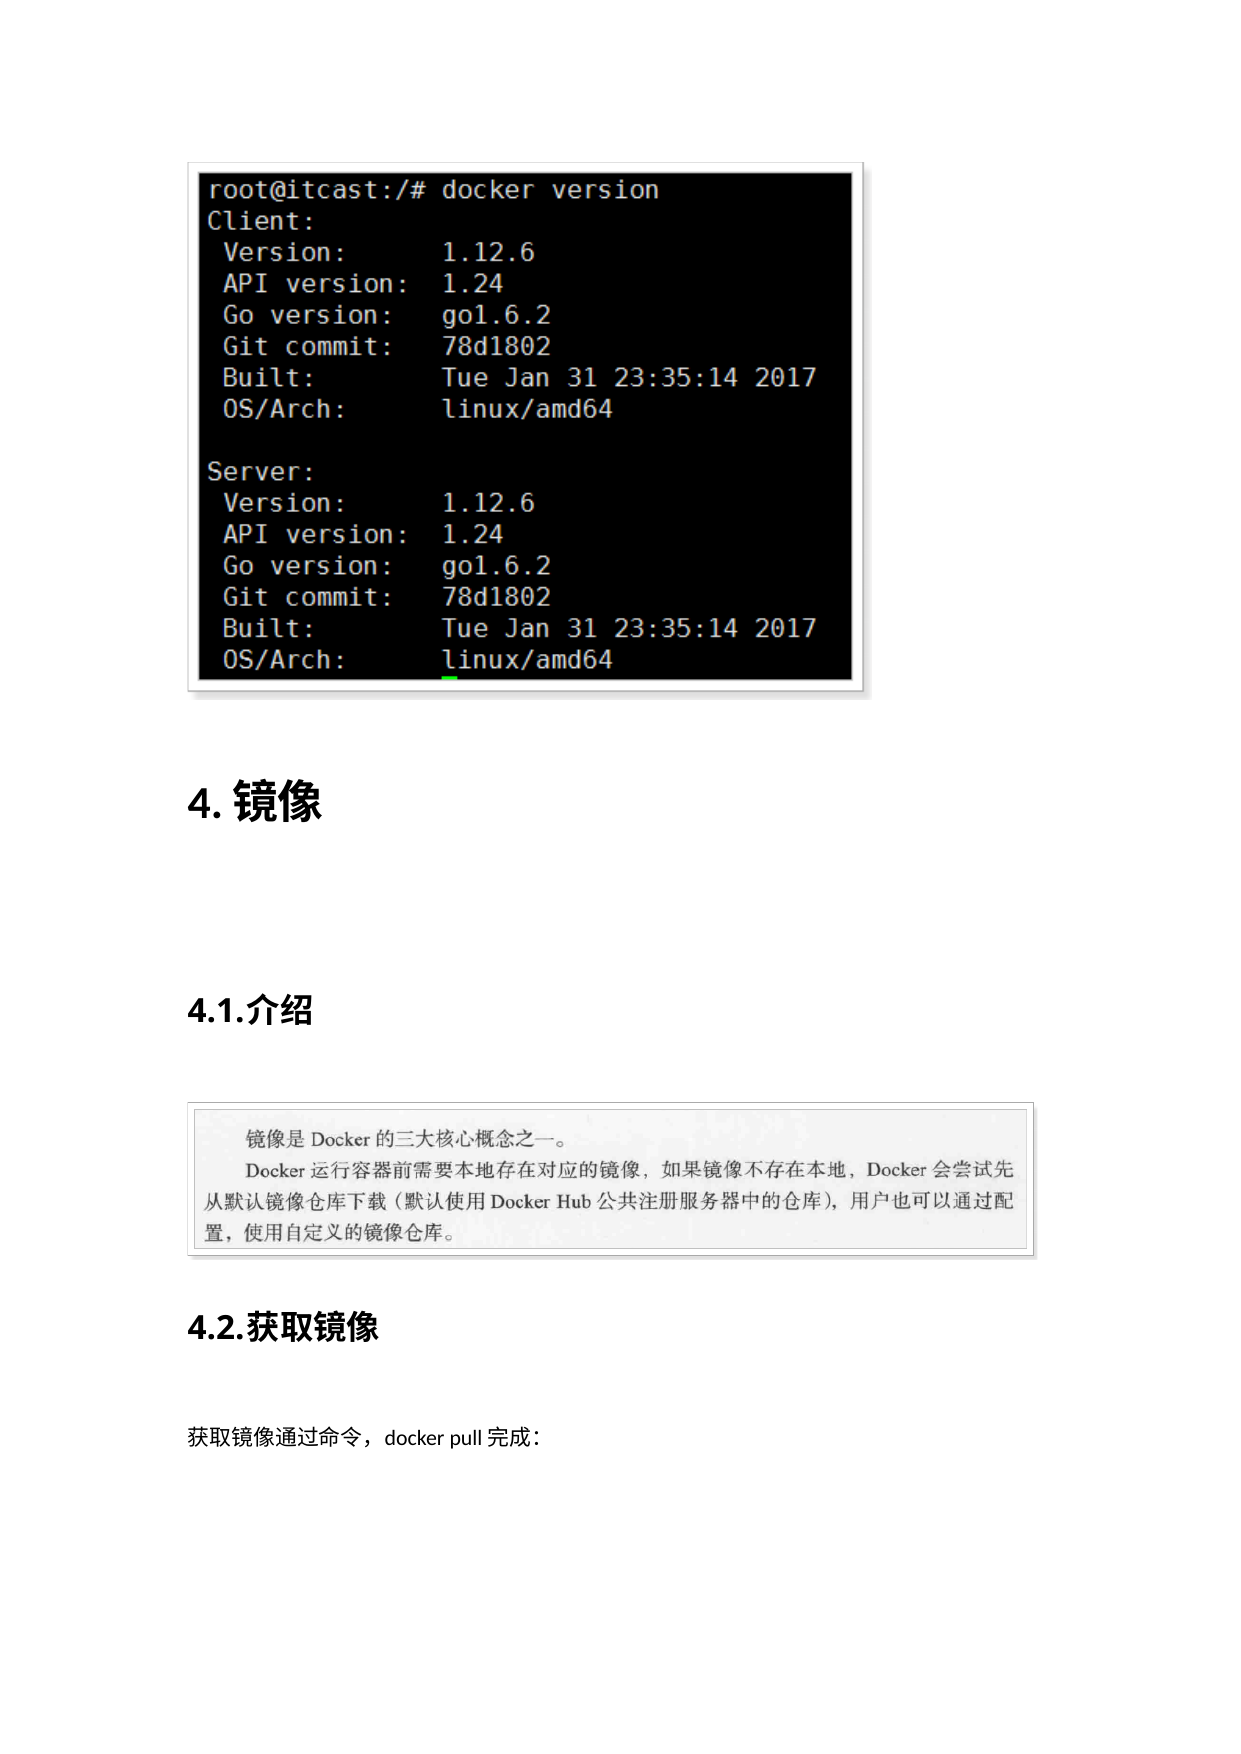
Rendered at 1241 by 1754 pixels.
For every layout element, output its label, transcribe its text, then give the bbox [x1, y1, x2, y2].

subtitle 获取镜像 [187, 1292, 1053, 1357]
picture [187, 1102, 1038, 1260]
text 获取镜像通过命令，docker pull 完成： [187, 1420, 1053, 1452]
subtitle 镜像 [187, 750, 1053, 847]
picture [187, 162, 872, 700]
subtitle 介绍 [187, 975, 1053, 1040]
